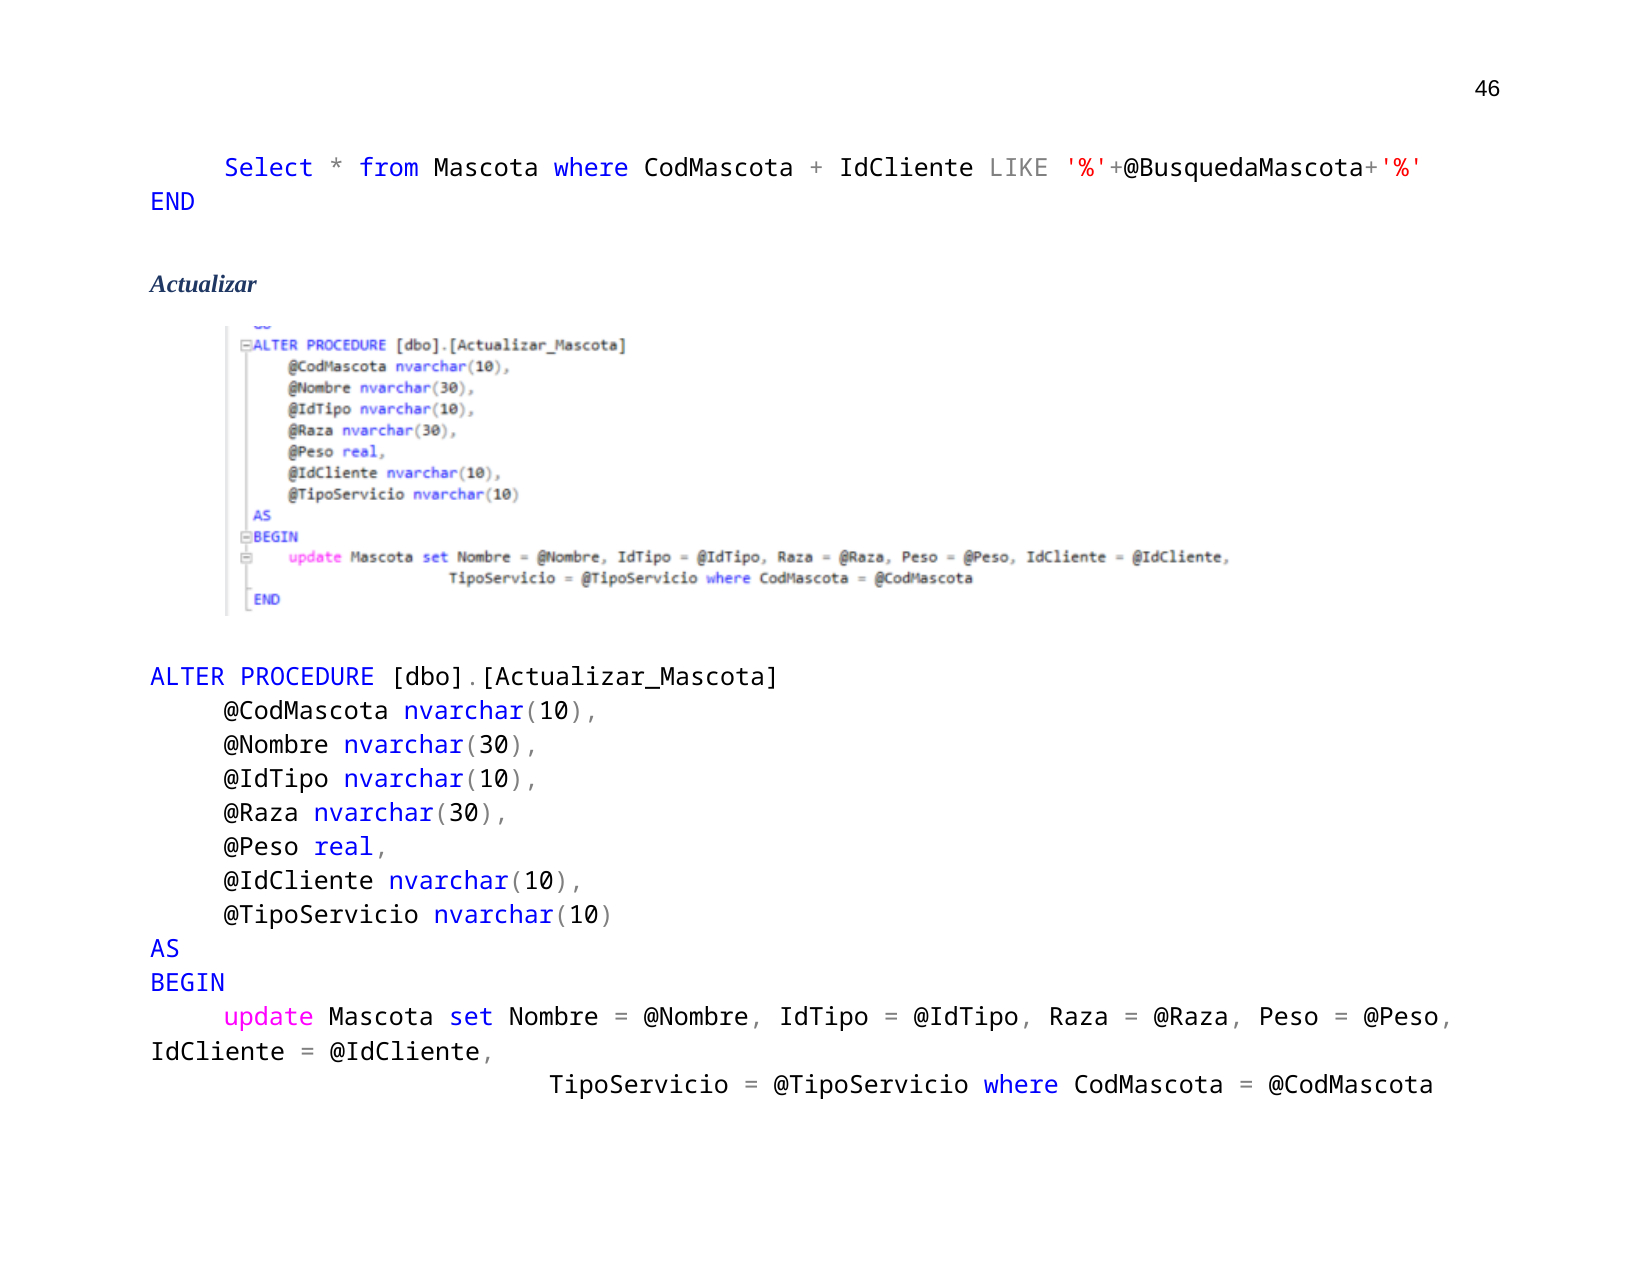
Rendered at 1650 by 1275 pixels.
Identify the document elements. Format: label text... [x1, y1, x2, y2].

text @Raza nvarchar(30), [150, 795, 1500, 829]
text @TipoServicio nvarchar(10) [150, 897, 1500, 931]
text ALTER PROCEDURE [dbo].[Actualizar_Mascota] [150, 658, 1500, 692]
text update Mascota set Nombre = @Nombre, IdTipo = @IdTipo, Raza = @Raza, Peso = @Peso, IdCliente = @IdCliente, [150, 999, 1500, 1067]
text BEGIN [150, 965, 1500, 999]
picture [225, 326, 1233, 616]
text @Nombre nvarchar(30), [150, 727, 1500, 761]
subtitle Actualizar [150, 269, 1500, 298]
text @CodMascota nvarchar(10), [150, 692, 1500, 727]
text Select * from Mascota where CodMascota + IdCliente LIKE '%'+@BusquedaMascota+'%' [150, 150, 1500, 184]
text AS [150, 931, 1500, 965]
text @IdTipo nvarchar(10), [150, 761, 1500, 795]
text END [150, 184, 1500, 218]
text @IdCliente nvarchar(10), [150, 863, 1500, 897]
text @Peso real, [150, 829, 1500, 863]
text TipoServicio = @TipoServicio where CodMascota = @CodMascota [150, 1067, 1500, 1101]
